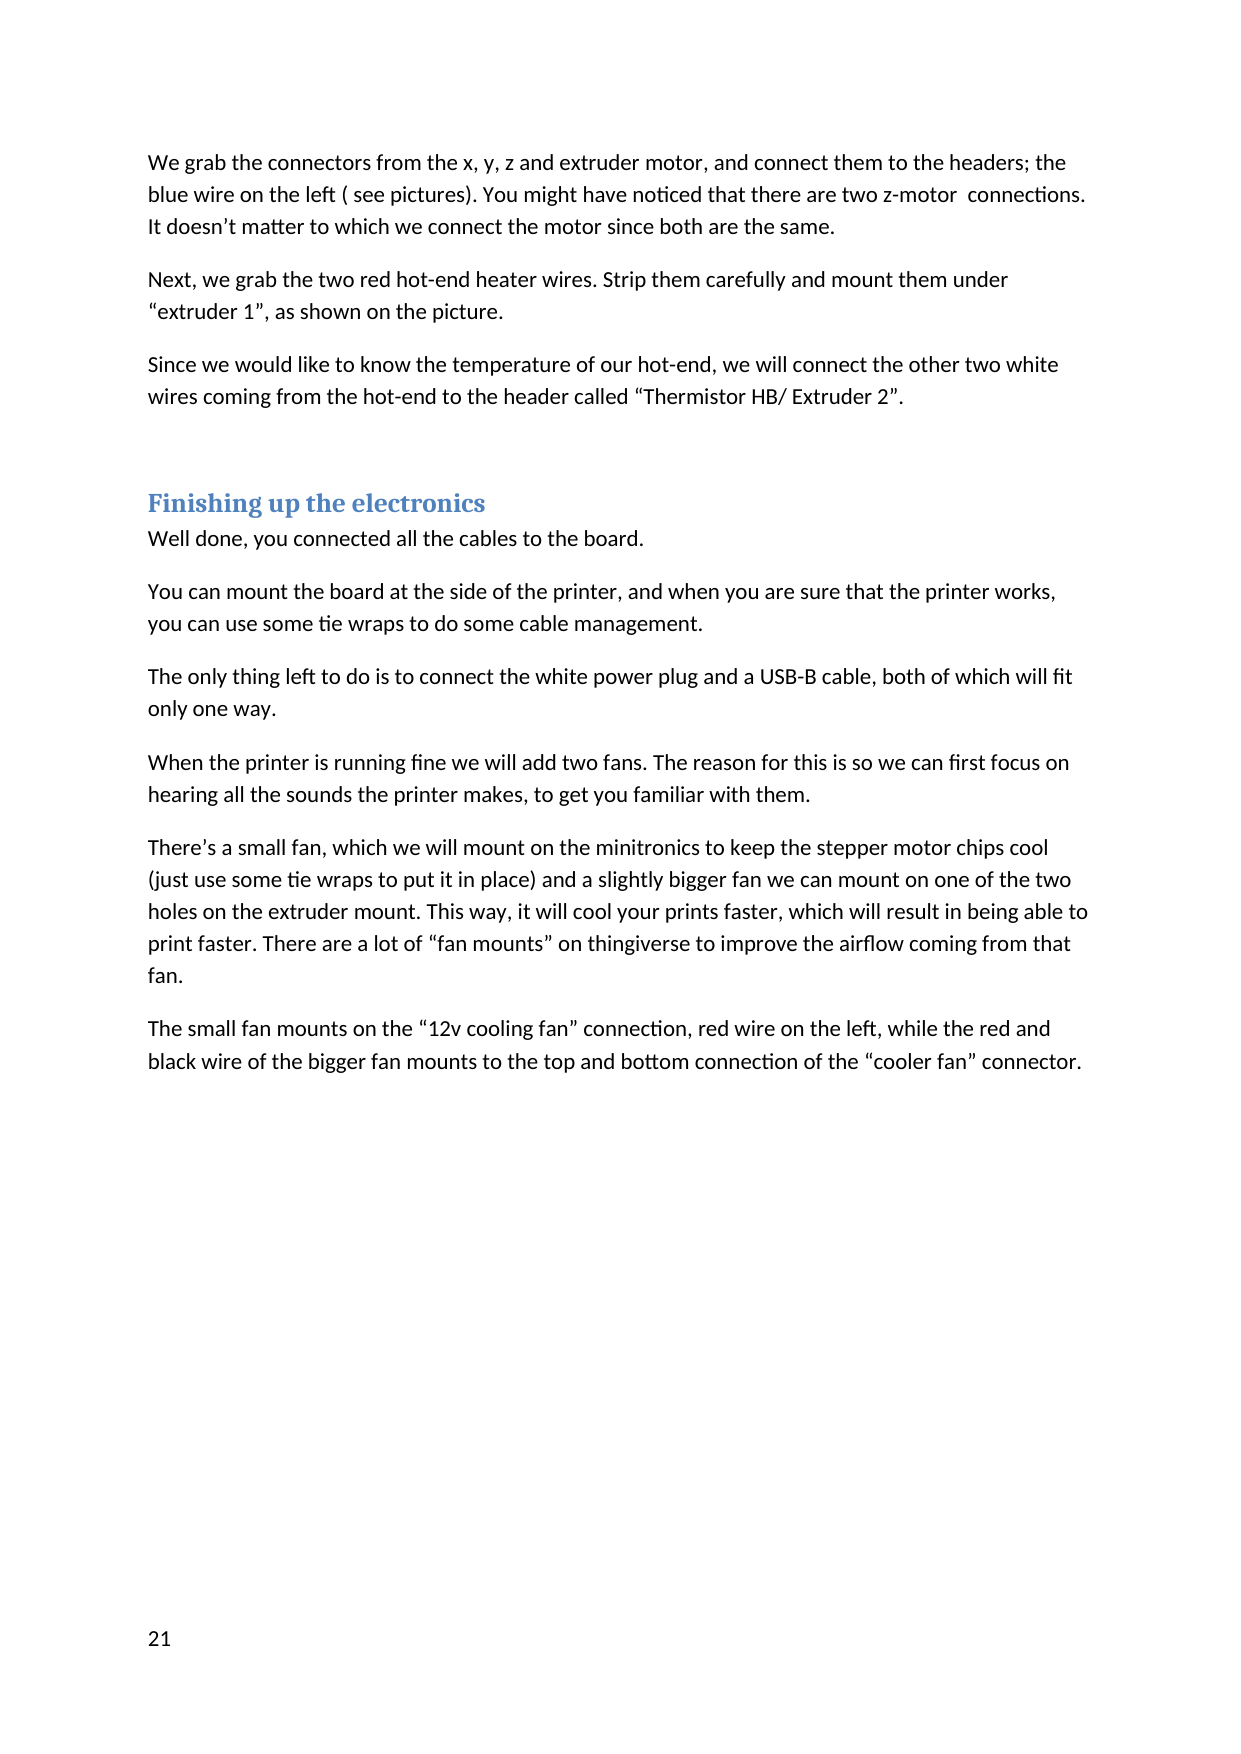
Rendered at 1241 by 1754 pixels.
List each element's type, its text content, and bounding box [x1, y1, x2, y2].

text There’s a small fan, which we will mount on the minitronics to keep the stepper motor chips cool (just use some tie wraps to put it in place) and a slightly bigger fan we can mount on one of the two holes on the extruder mount. This way, it will cool your prints faster, which will result in being able to print faster. There are a lot of “fan mounts” on thingiverse to improve the airflow coming from that fan. [148, 833, 1093, 989]
text Well done, you connected all the cables to the board. [148, 524, 1093, 552]
text You can mount the board at the side of the printer, and when you are sure that the printer works, you can use some tie wraps to do some cable management. [148, 577, 1093, 637]
subtitle Finishing up the electronics [148, 488, 1093, 519]
text Next, we grab the two red hot-end heater wires. Strip them carefully and mount them under “extruder 1”, as shown on the picture. [148, 265, 1093, 325]
text The small fan mounts on the “12v cooling fan” connection, red wire on the left, while the red and black wire of the bigger fan mounts to the top and bottom connection of the “cooler fan” connector. [148, 1014, 1093, 1075]
text Since we would like to know the temperature of our hot-end, we will connect the other two white wires coming from the hot-end to the header called “Thermistor HB/ Extruder 2”. [148, 350, 1093, 410]
text We grab the connectors from the x, y, z and extruder motor, and connect them to the headers; the blue wire on the left ( see pictures). You might have noticed that there are two z-motor connections. It doesn’t matter to which we connect the motor since both are the same. [148, 148, 1093, 240]
text When the printer is running fine we will add two fans. The reason for this is so we can first focus on hearing all the sounds the printer makes, to get you familiar with them. [148, 748, 1093, 808]
text The only thing left to do is to connect the white power plug and a USB-B cable, both of which will fit only one way. [148, 662, 1093, 723]
